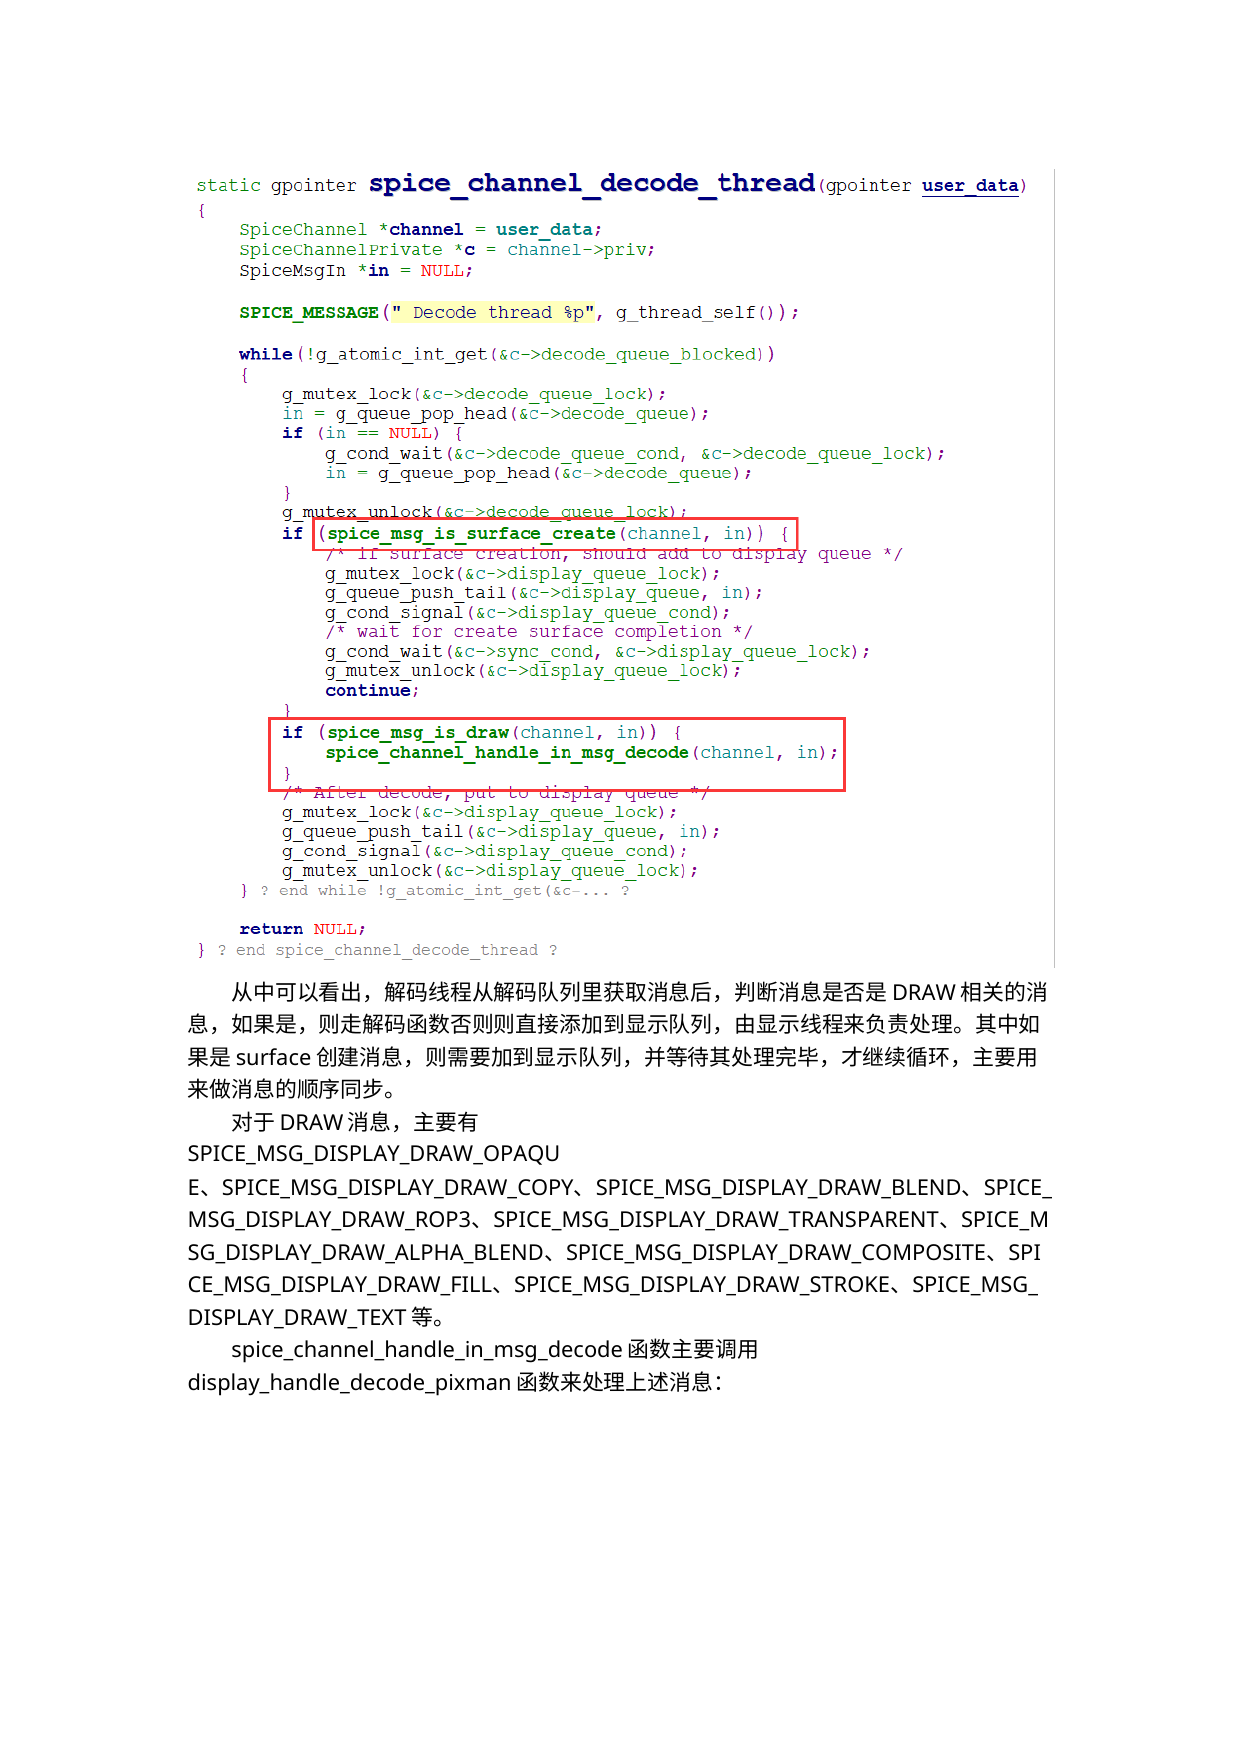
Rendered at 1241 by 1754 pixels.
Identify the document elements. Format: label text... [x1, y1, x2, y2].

picture [187, 169, 1066, 968]
text 对于DRAW消息，主要有SPICE_MSG_DISPLAY_DRAW_OPAQUE、SPICE_MSG_DISPLAY_DRAW_COPY、SPICE_MSG_DISPLAY_DRAW_BLEND、SPICE_MSG_DISPLAY_DRAW_ROP3、SPICE_MSG_DISPLAY_DRAW_TRANSPARENT、SPICE_MSG_DISPLAY_DRAW_ALPHA_BLEND、SPICE_MSG_DISPLAY_DRAW_COMPOSITE、SPICE_MSG_DISPLAY_DRAW_FILL、SPICE_MSG_DISPLAY_DRAW_STROKE、SPICE_MSG_DISPLAY_DRAW_TEXT等。 [187, 1104, 1053, 1332]
text spice_channel_handle_in_msg_decode函数主要调用display_handle_decode_pixman函数来处理上述消息： [187, 1332, 1053, 1397]
text 从中可以看出，解码线程从解码队列里获取消息后，判断消息是否是DRAW相关的消息，如果是，则走解码函数否则则直接添加到显示队列，由显示线程来负责处理。其中如果是surface创建消息，则需要加到显示队列，并等待其处理完毕，才继续循环，主要用来做消息的顺序同步。 [187, 974, 1053, 1104]
